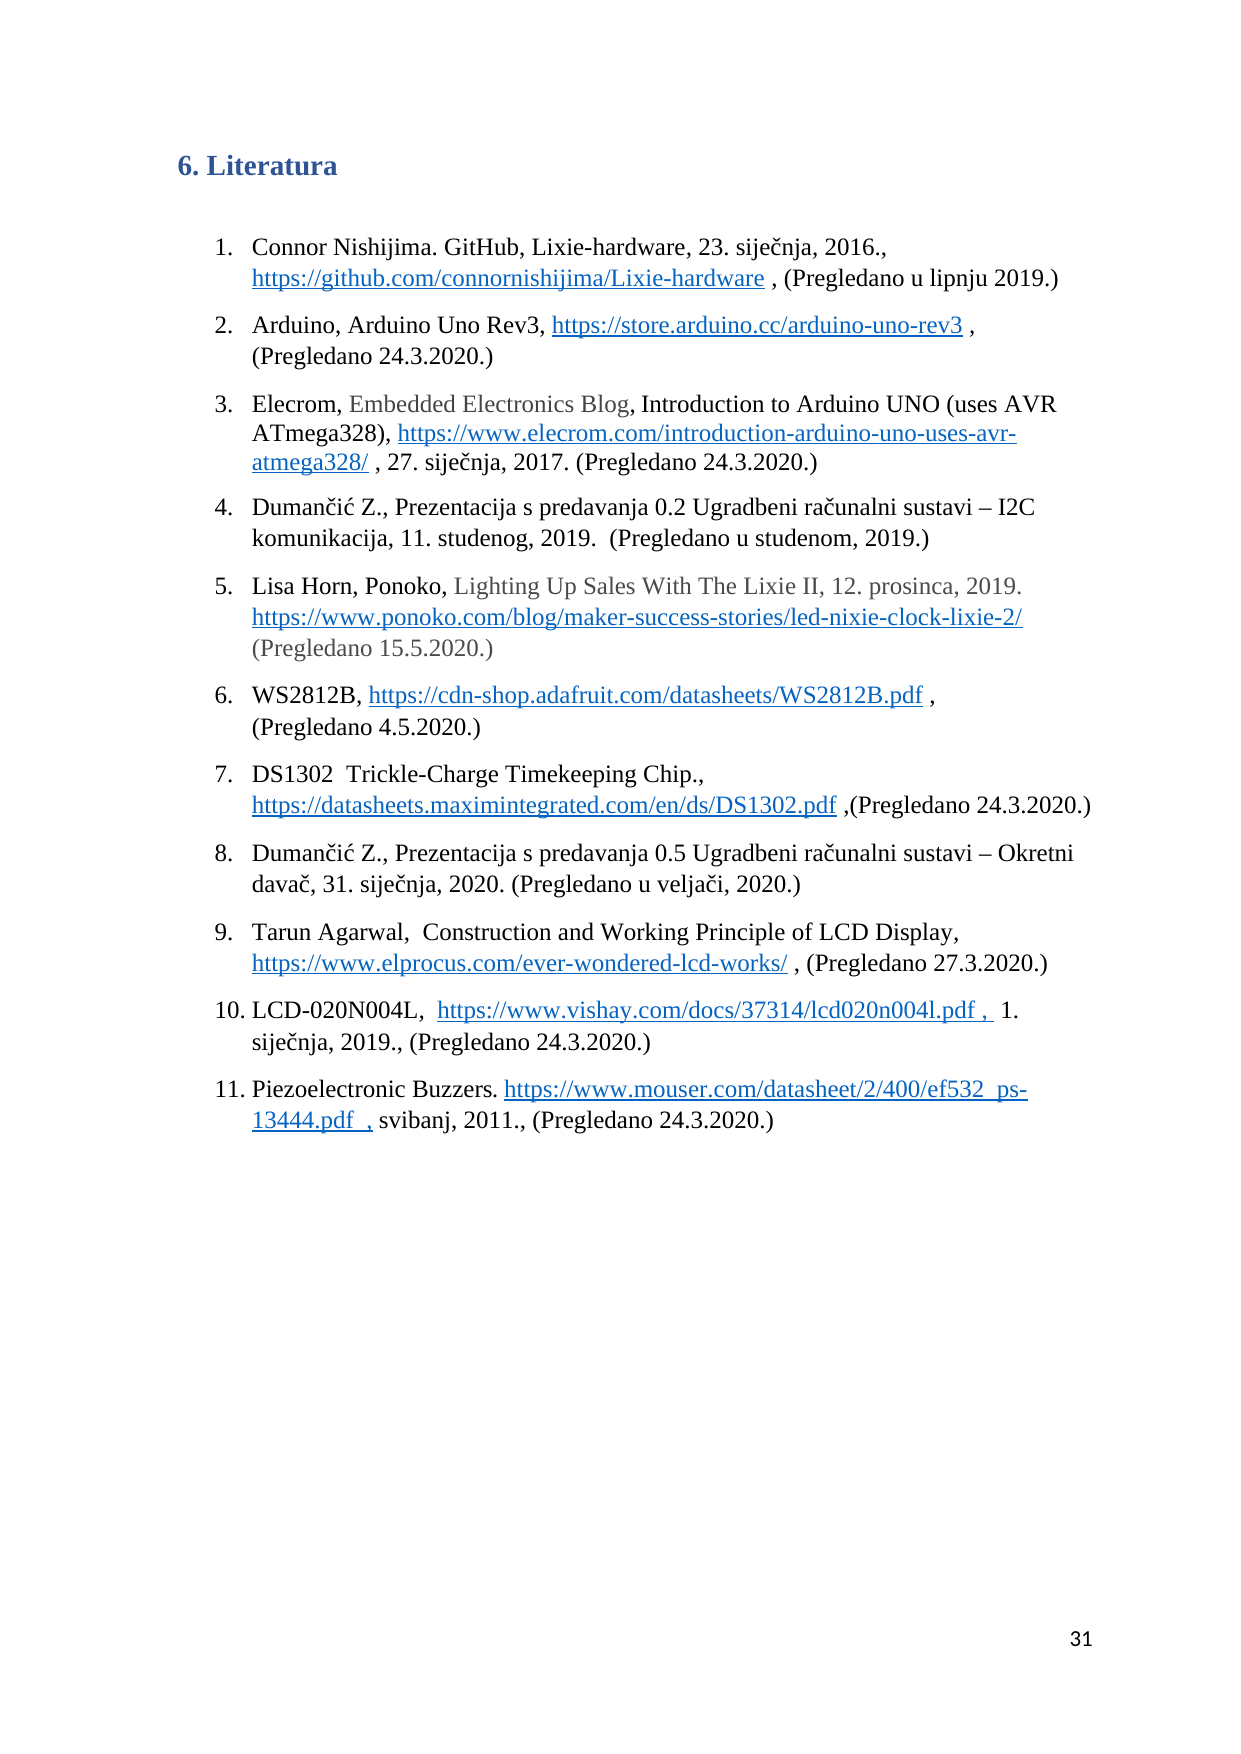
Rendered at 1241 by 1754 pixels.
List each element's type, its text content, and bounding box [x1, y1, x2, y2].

list Piezoelectronic Buzzers. https://www.mouser.com/datasheet/2/400/ef532_ps-13444.pdf , svibanj, 2011., (Pregledano 24.3.2020.) [214, 1074, 1092, 1134]
list Dumančić Z., Prezentacija s predavanja 0.2 Ugradbeni računalni sustavi – I2C komunikacija, 11. studenog, 2019. (Pregledano u studenom, 2019.) [214, 492, 1092, 552]
list Tarun Agarwal, Construction and Working Principle of LCD Display, https://www.elprocus.com/ever-wondered-lcd-works/ , (Pregledano 27.3.2020.) [214, 917, 1092, 977]
list LCD-020N004L, https://www.vishay.com/docs/37314/lcd020n004l.pdf , 1. siječnja, 2019., (Pregledano 24.3.2020.) [214, 996, 1092, 1055]
list DS1302 Trickle-Charge Timekeeping Chip., https://datasheets.maximintegrated.com/en/ds/DS1302.pdf ,(Pregledano 24.3.2020.) [214, 759, 1092, 819]
list Dumančić Z., Prezentacija s predavanja 0.5 Ugradbeni računalni sustavi – Okretni davač, 31. siječnja, 2020. (Pregledano u veljači, 2020.) [214, 838, 1092, 898]
subtitle 6. Literatura [177, 148, 1092, 181]
list Elecrom, Embedded Electronics Blog, Introduction to Arduino UNO (uses AVR ATmega328), https://www.elecrom.com/introduction-arduino-uno-uses-avr-atmega328/ , 27. siječnja, 2017. (Pregledano 24.3.2020.) [214, 389, 1092, 475]
list Connor Nishijima. GitHub, Lixie-hardware, 23. siječnja, 2016., https://github.com/connornishijima/Lixie-hardware , (Pregledano u lipnju 2019.) [214, 232, 1092, 291]
list WS2812B, https://cdn-shop.adafruit.com/datasheets/WS2812B.pdf , (Pregledano 4.5.2020.) [214, 681, 1092, 740]
list Arduino, Arduino Uno Rev3, https://store.arduino.cc/arduino-uno-rev3 , (Pregledano 24.3.2020.) [214, 310, 1092, 370]
list Lisa Horn, Ponoko, Lighting Up Sales With The Lixie II, 12. prosinca, 2019. https://www.ponoko.com/blog/maker-success-stories/led-nixie-clock-lixie-2/ (Pregledano 15.5.2020.) [214, 571, 1092, 662]
